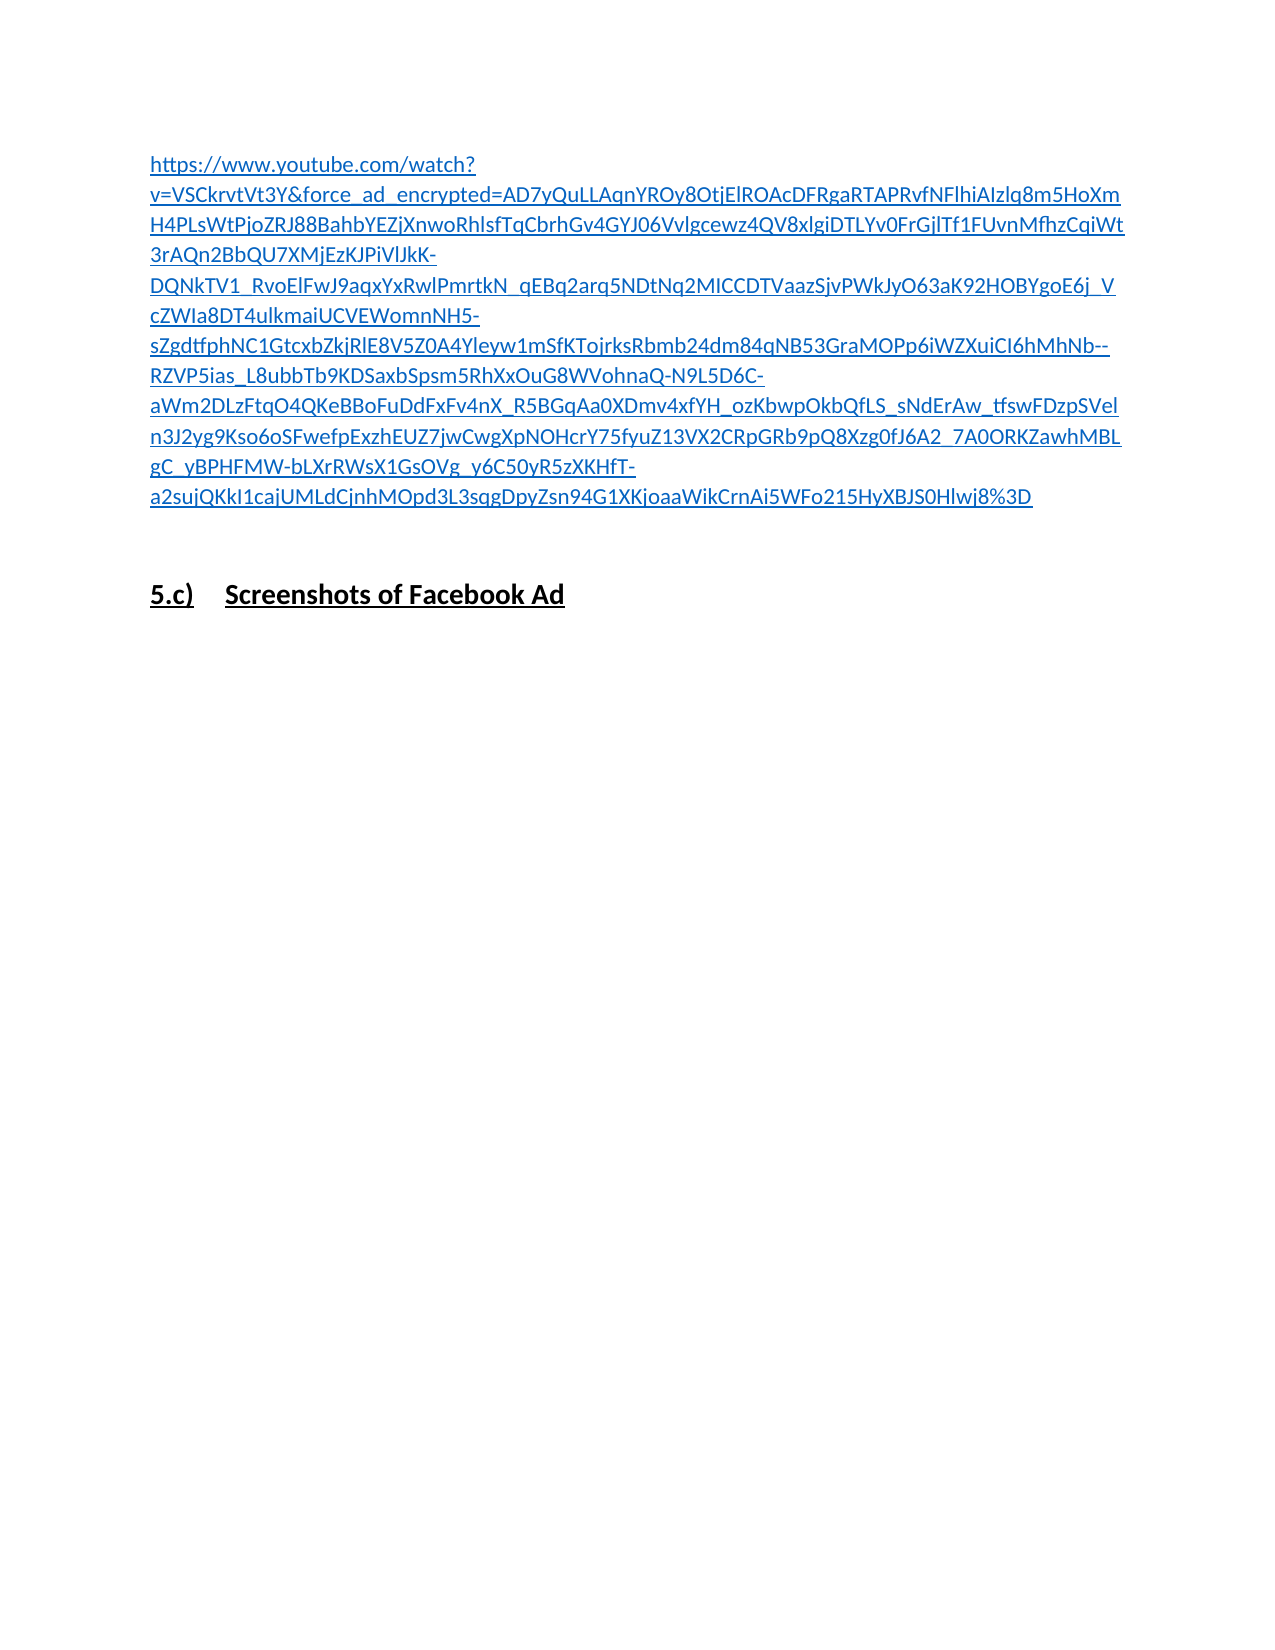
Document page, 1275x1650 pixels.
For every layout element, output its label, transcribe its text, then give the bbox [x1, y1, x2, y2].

text https://www.youtube.com/watch?v=VSCkrvtVt3Y&force_ad_encrypted=AD7yQuLLAqnYROy8OtjElROAcDFRgaRTAPRvfNFlhiAIzlq8m5HoXmH4PLsWtPjoZRJ88BahbYEZjXnwoRhlsfTqCbrhGv4GYJ06Vvlgcewz4QV8xlgiDTLYv0FrGjlTf1FUvnMfhzCqiWt3rAQn2BbQU7XMjEzKJPiVlJkK-DQNkTV1_RvoElFwJ9aqxYxRwlPmrtkN_qEBq2arq5NDtNq2MICCDTVaazSjvPWkJyO63aK92HOBYgoE6j_VcZWIa8DT4ulkmaiUCVEWomnNH5-sZgdtfphNC1GtcxbZkjRlE8V5Z0A4Yleyw1mSfKTojrksRbmb24dm84qNB53GraMOPp6iWZXuiCI6hMhNb--RZVP5ias_L8ubbTb9KDSaxbSpsm5RhXxOuG8WVohnaQ-N9L5D6C-aWm2DLzFtqO4QKeBBoFuDdFxFv4nX_R5BGqAa0XDmv4xfYH_ozKbwpOkbQfLS_sNdErAw_tfswFDzpSVeln3J2yg9Kso6oSFwefpExzhEUZ7jwCwgXpNOHcrY75fyuZ13VX2CRpGRb9pQ8Xzg0fJ6A2_7A0ORKZawhMBLgC_yBPHFMW-bLXrRWsX1GsOVg_y6C50yR5zXKHfT-a2sujQKkI1cajUMLdCjnhMOpd3L3sqgDpyZsn94G1XKjoaaWikCrnAi5WFo215HyXBJS0Hlwj8%3D [150, 236, 1125, 510]
text 5.c) Screenshots of Facebook Ad [150, 576, 1125, 612]
text https://www.youtube.com/watch?v=VSCkrvtVt3Y&force_ad_encrypted=AD7yQuLLAqnYROy8OtjElROAcDFRgaRTAPRvfNFlhiAIzlq8m5HoXmH4PLsWtPjoZRJ88BahbYEZjXnwoRhlsfTqCbrhGv4GYJ06Vvlgcewz4QV8xlgiDTLYv0FrGjlTf1FUvnMfhzCqiWt3rAQn2BbQU7XMjEzKJPiVlJkK-DQNkTV1_RvoElFwJ9aqxYxRwlPmrtkN_qEBq2arq5NDtNq2MICCDTVaazSjvPWkJyO63aK92HOBYgoE6j_VcZWIa8DT4ulkmaiUCVEWomnNH5-sZgdtfphNC1GtcxbZkjRlE8V5Z0A4Yleyw1mSfKTojrksRbmb24dm84qNB53GraMOPp6iWZXuiCI6hMhNb--RZVP5ias_L8ubbTb9KDSaxbSpsm5RhXxOuG8WVohnaQ-N9L5D6C-aWm2DLzFtqO4QKeBBoFuDdFxFv4nX_R5BGqAa0XDmv4xfYH_ozKbwpOkbQfLS_sNdErAw_tfswFDzpSVeln3J2yg9Kso6oSFwefpExzhEUZ7jwCwgXpNOHcrY75fyuZ13VX2CRpGRb9pQ8Xzg0fJ6A2_7A0ORKZawhMBLgC_yBPHFMW-bLXrRWsX1GsOVg_y6C50yR5zXKHfT-a2sujQKkI1cajUMLdCjnhMOpd3L3sqgDpyZsn94G1XKjoaaWikCrnAi5WFo215HyXBJS0Hlwj8%3D [150, 150, 1125, 234]
